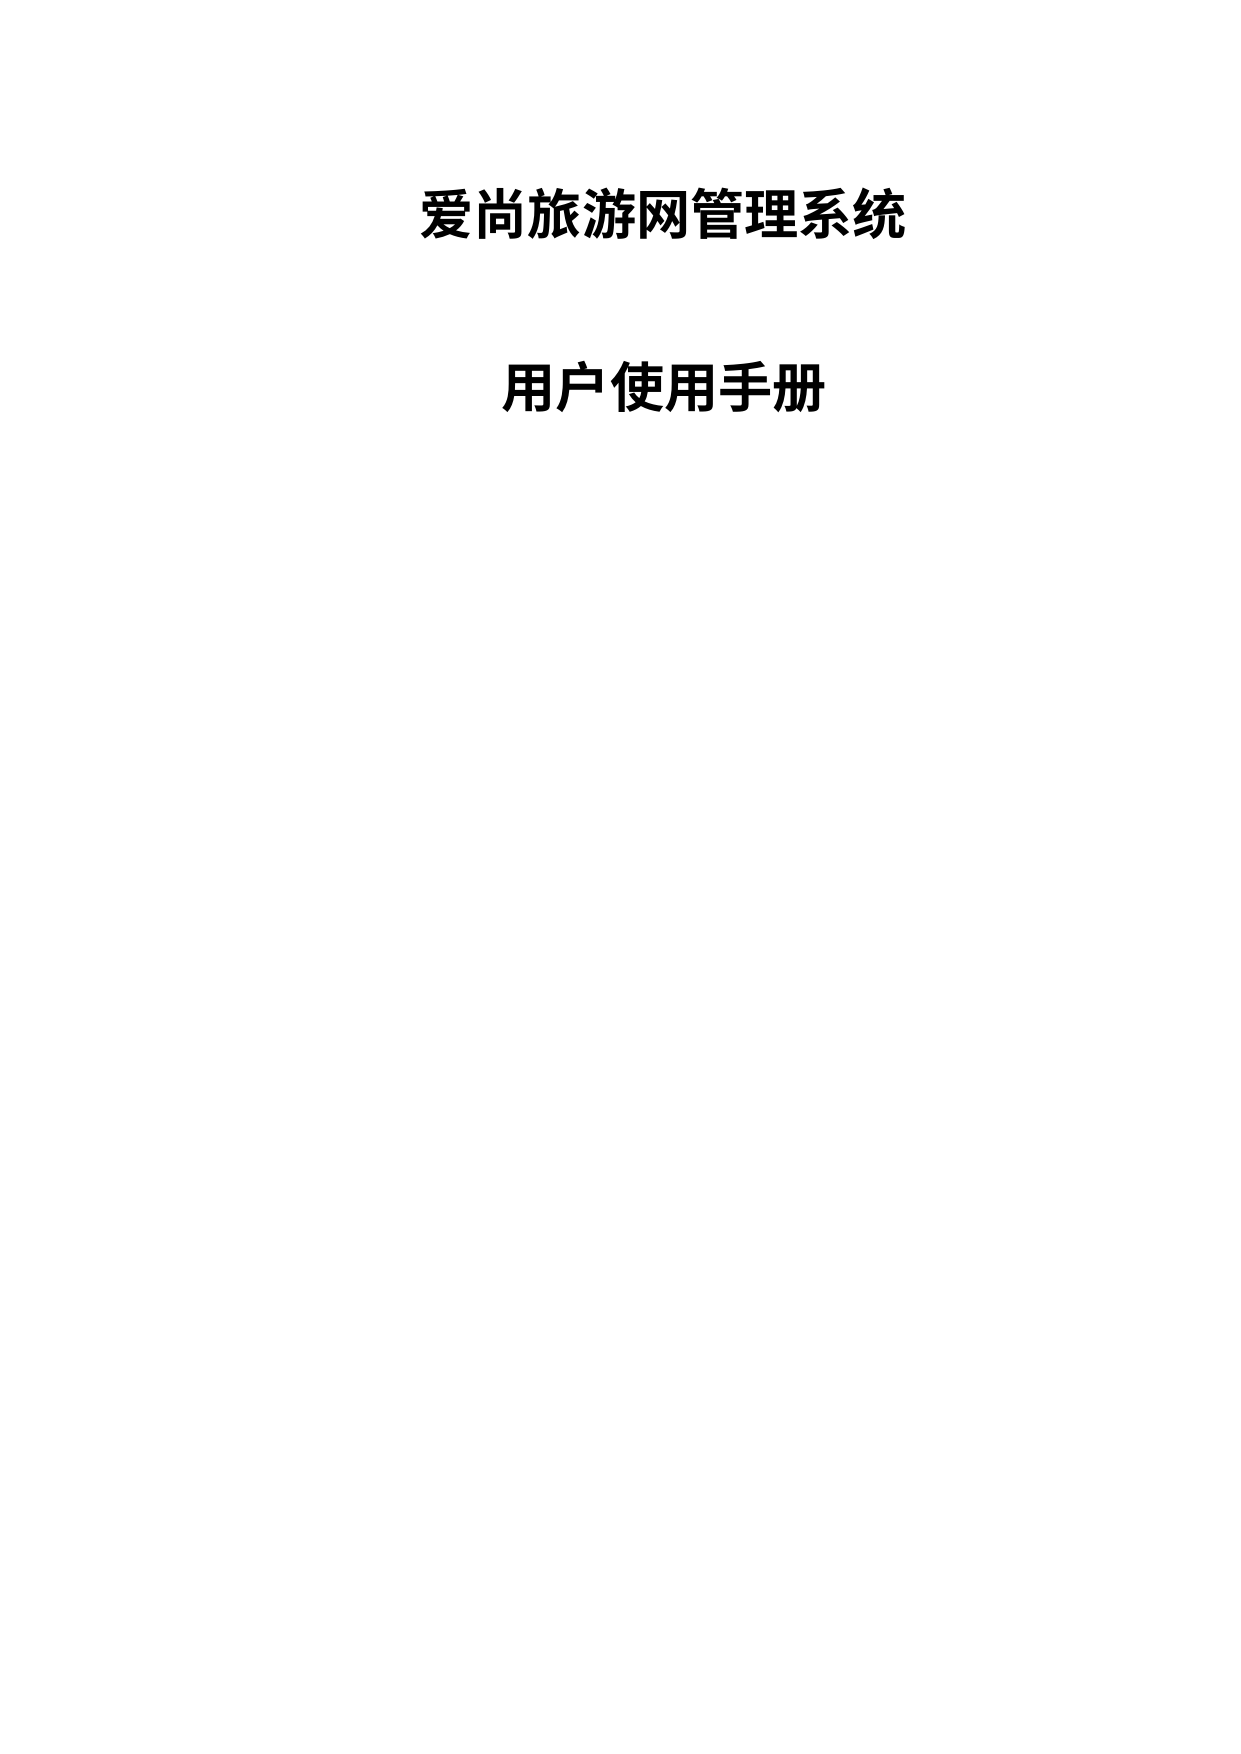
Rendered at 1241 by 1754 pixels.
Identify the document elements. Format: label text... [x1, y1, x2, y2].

table_cell 用户使用手册 [176, 335, 1064, 508]
table_header 爱尚旅游网管理系统 [176, 162, 1062, 335]
